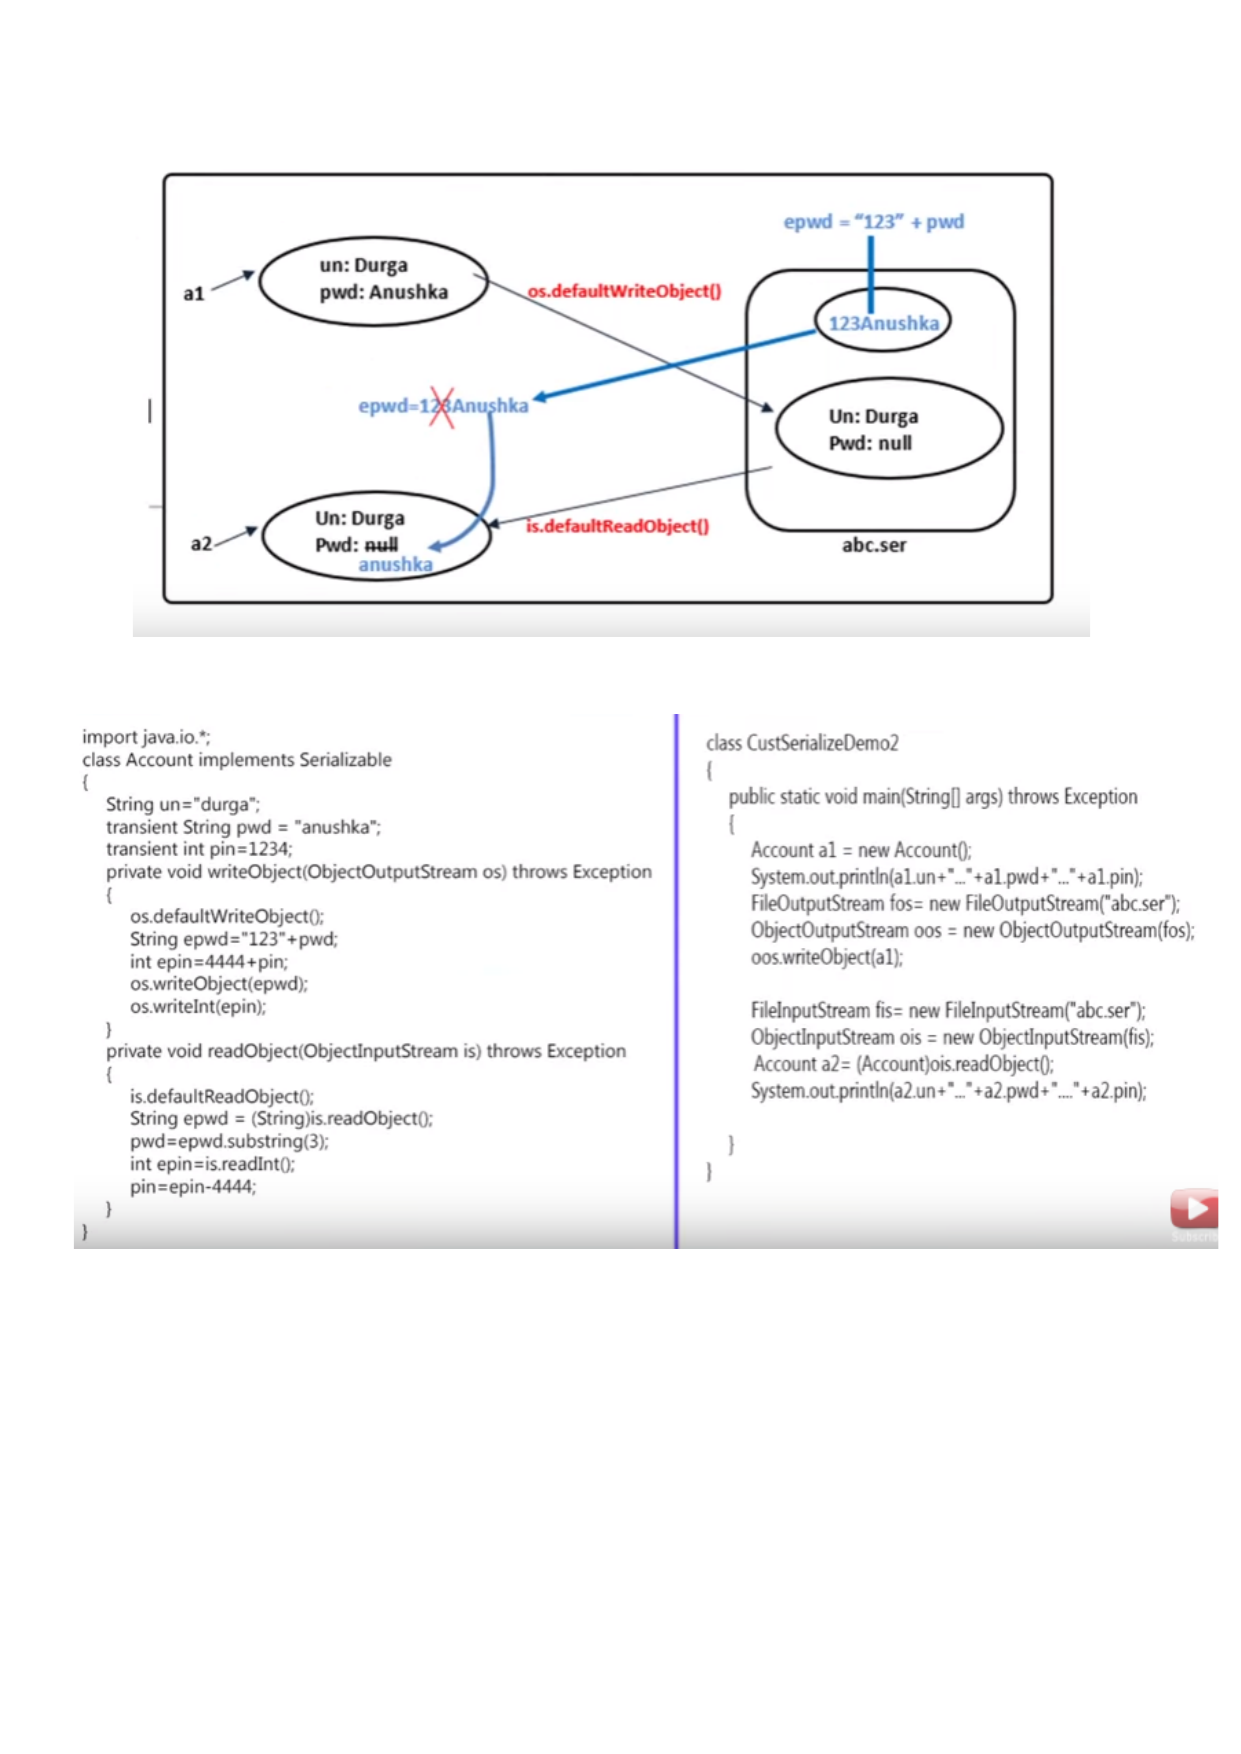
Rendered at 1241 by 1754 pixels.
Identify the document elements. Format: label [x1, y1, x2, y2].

picture [132, 150, 1091, 637]
picture [73, 714, 1219, 1249]
